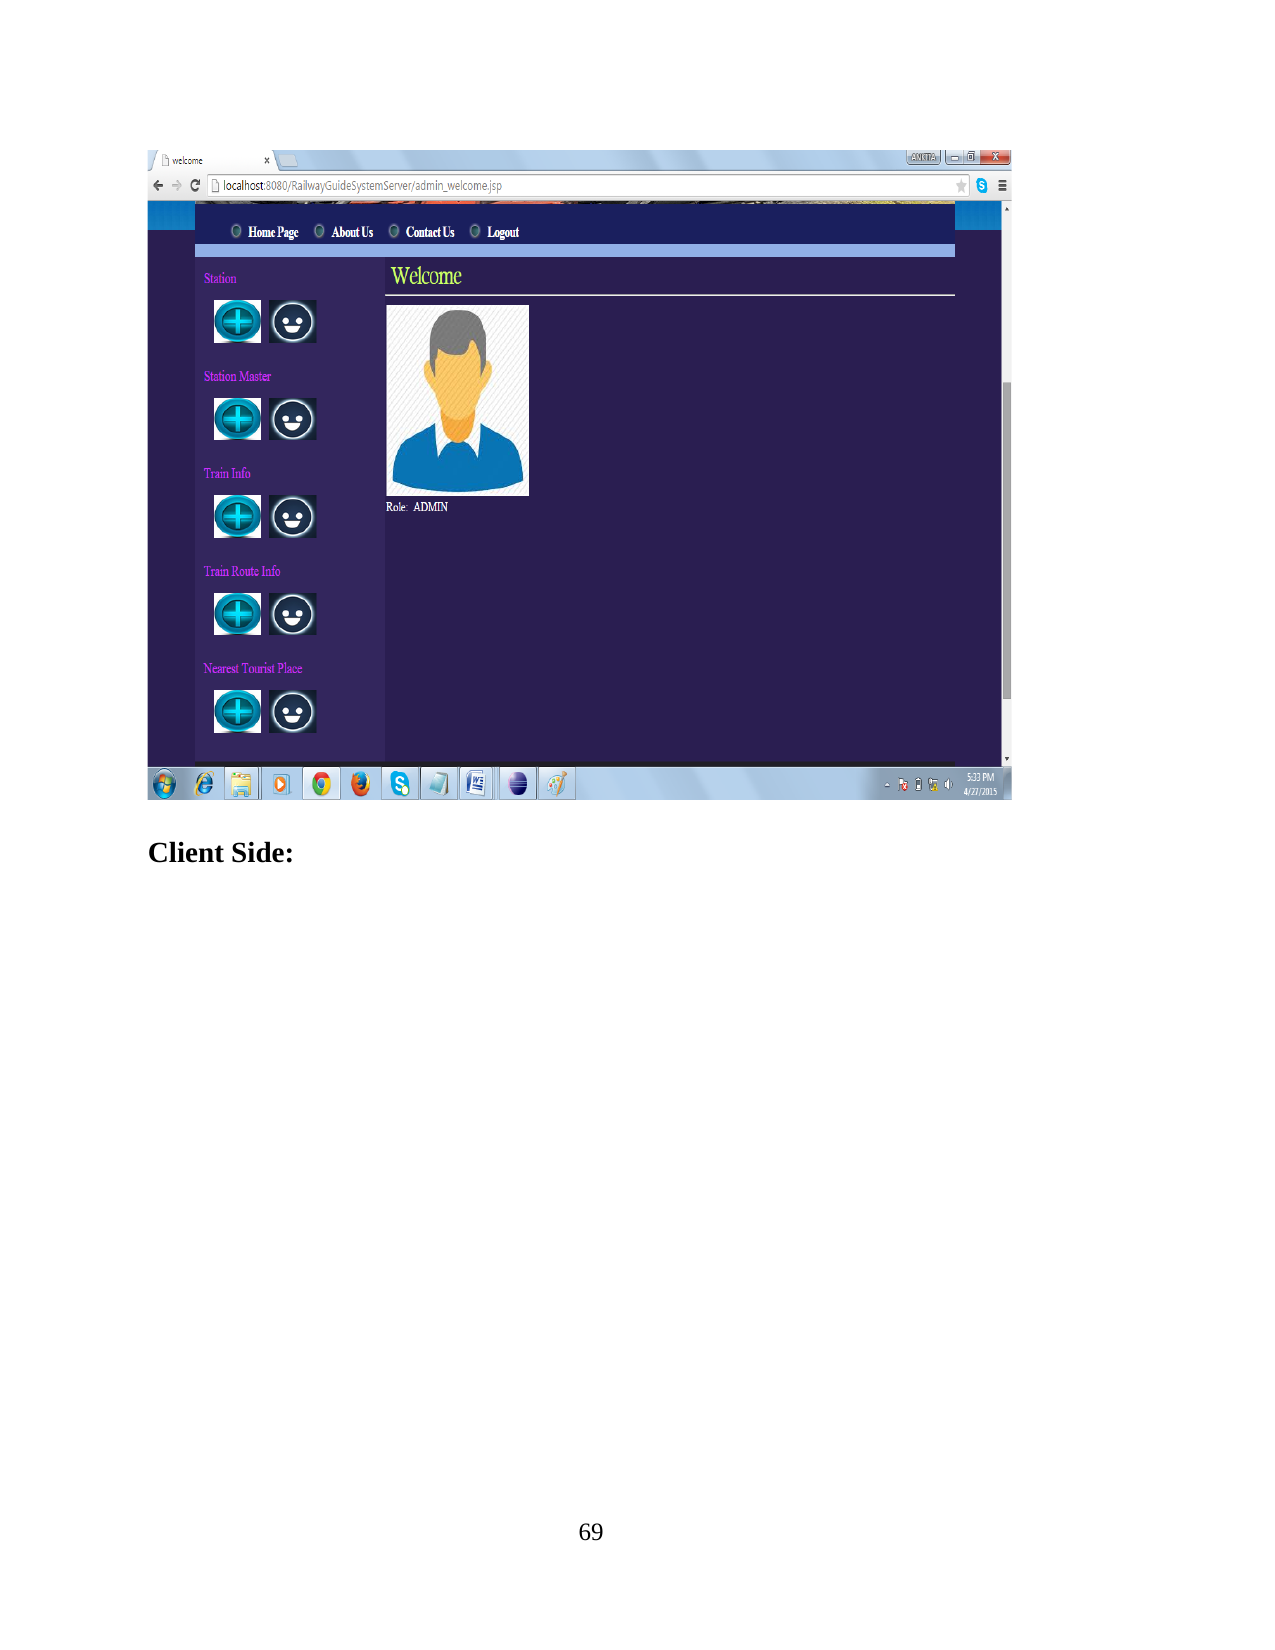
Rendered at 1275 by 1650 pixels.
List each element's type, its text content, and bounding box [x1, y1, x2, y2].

text Client Side: [148, 835, 1034, 869]
picture [147, 150, 1012, 800]
